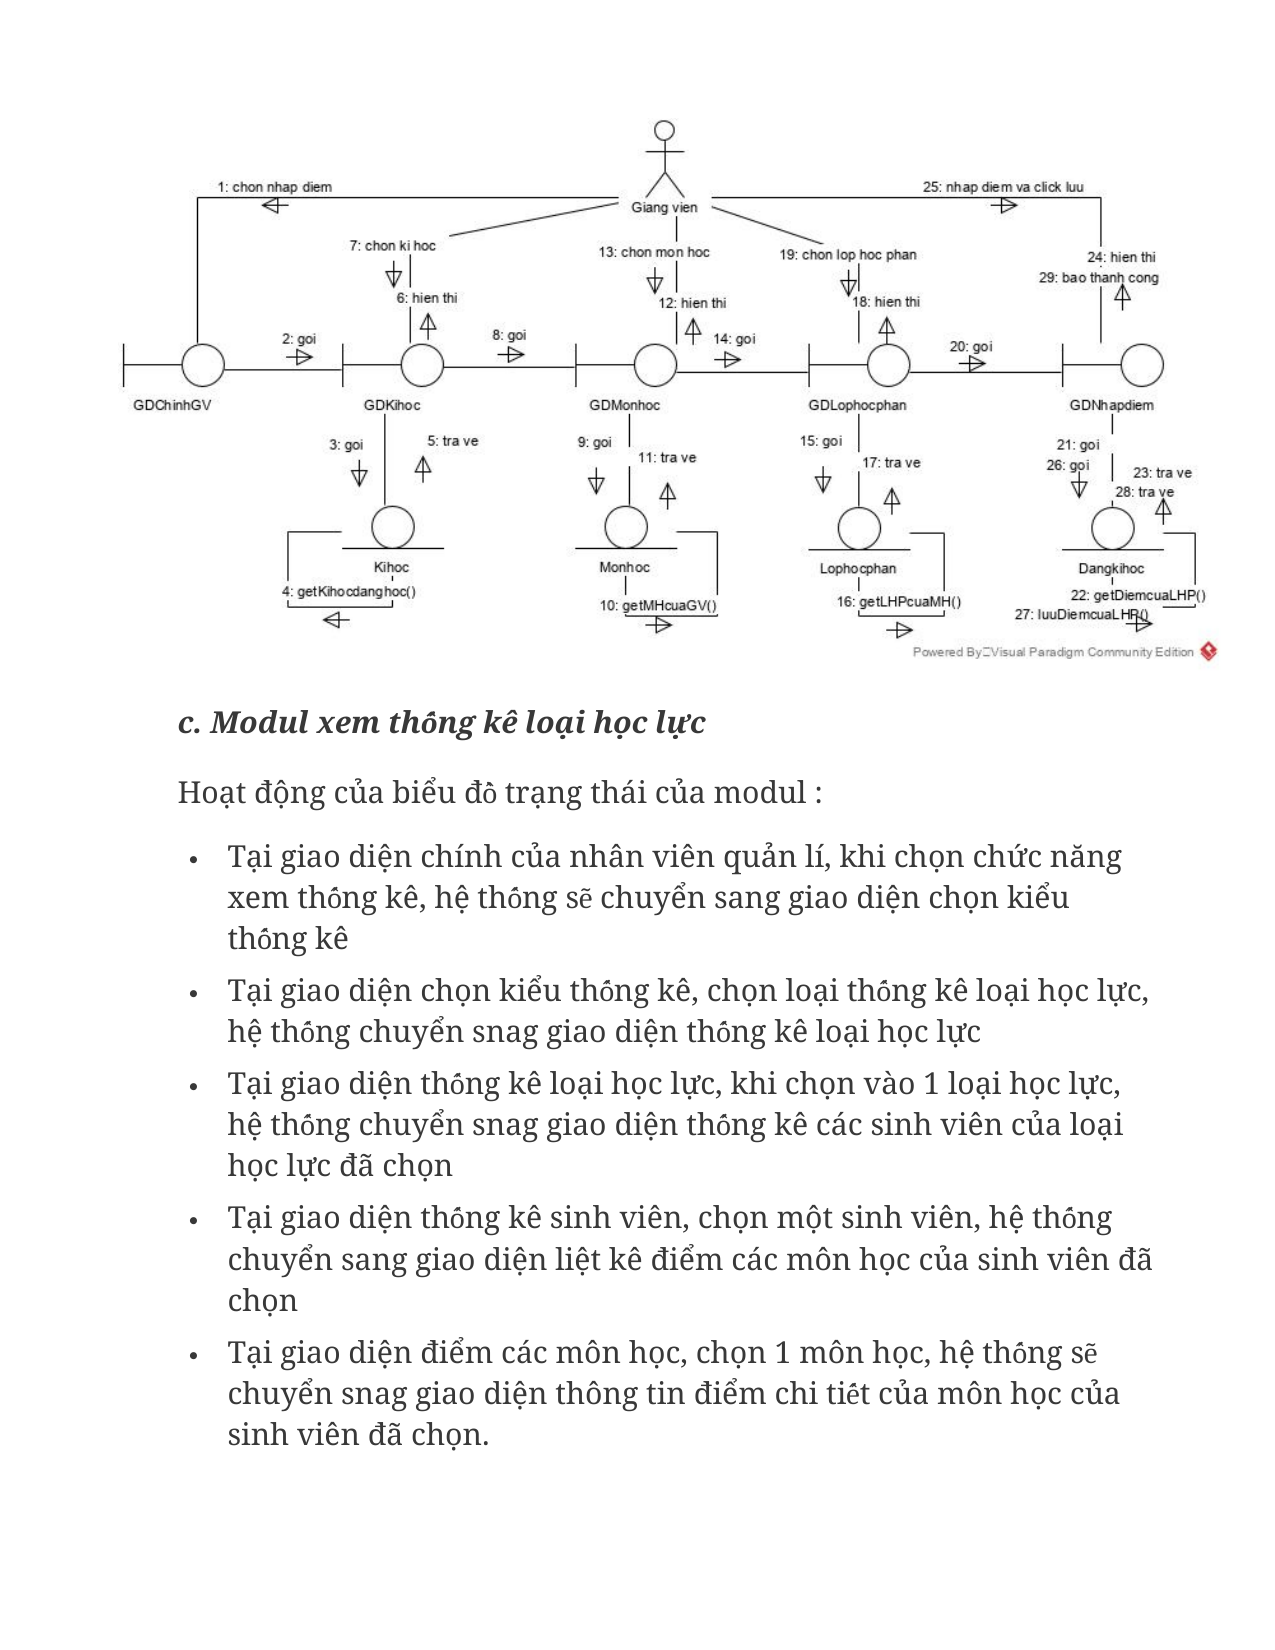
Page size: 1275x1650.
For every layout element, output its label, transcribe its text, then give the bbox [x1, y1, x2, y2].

list Tại giao diện thống kê sinh viên, chọn một sinh viên, hệ thống chuyển sang giao diện liệt kê điểm các môn học của sinh viên đã chọn [190, 1197, 1157, 1320]
list Tại giao diện chính của nhân viên quản lí, khi chọn chức năng xem thống kê, hệ thống sẽ chuyển sang giao diện chọn kiểu thống kê [190, 835, 1157, 958]
text c. Modul xem thống kê loại học lực [177, 701, 1157, 742]
list Tại giao diện chọn kiểu thống kê, chọn loại thống kê loại học lực, hệ thống chuyển snag giao diện thống kê loại học lực [190, 969, 1157, 1051]
text Hoạt động của biểu đồ trạng thái của modul : [177, 772, 1157, 813]
list Tại giao diện điểm các môn học, chọn 1 môn học, hệ thống sẽ chuyển snag giao diện thông tin điểm chi tiết của môn học của sinh viên đã chọn. [190, 1331, 1157, 1454]
list Tại giao diện thống kê loại học lực, khi chọn vào 1 loại học lực, hệ thống chuyển snag giao diện thống kê các sinh viên của loại học lực đã chọn [190, 1062, 1157, 1186]
picture [118, 118, 1224, 673]
